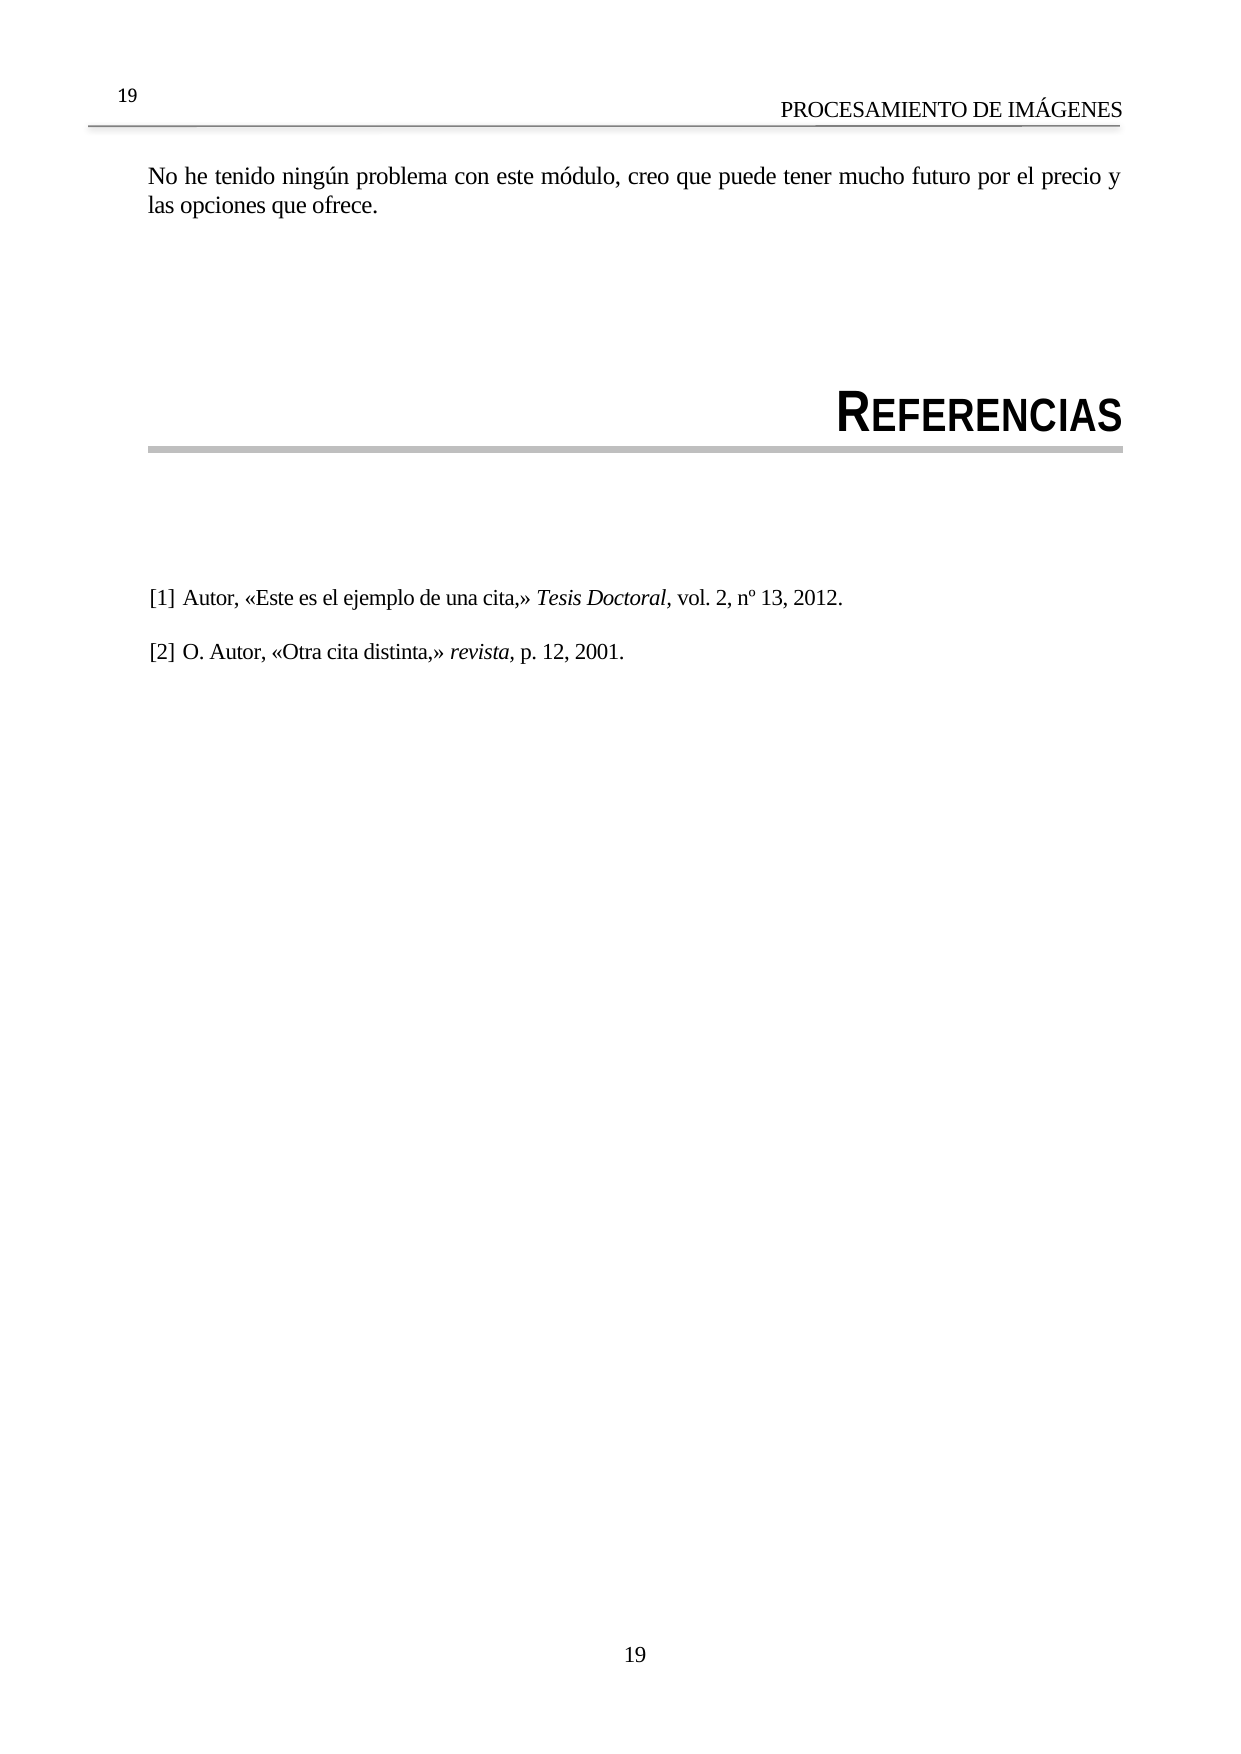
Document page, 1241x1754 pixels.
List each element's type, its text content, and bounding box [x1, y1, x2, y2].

subtitle Referencias [148, 377, 1123, 446]
text No he tenido ningún problema con este módulo, creo que puede tener mucho futuro por el precio y las opciones que ofrece. [148, 161, 1122, 218]
